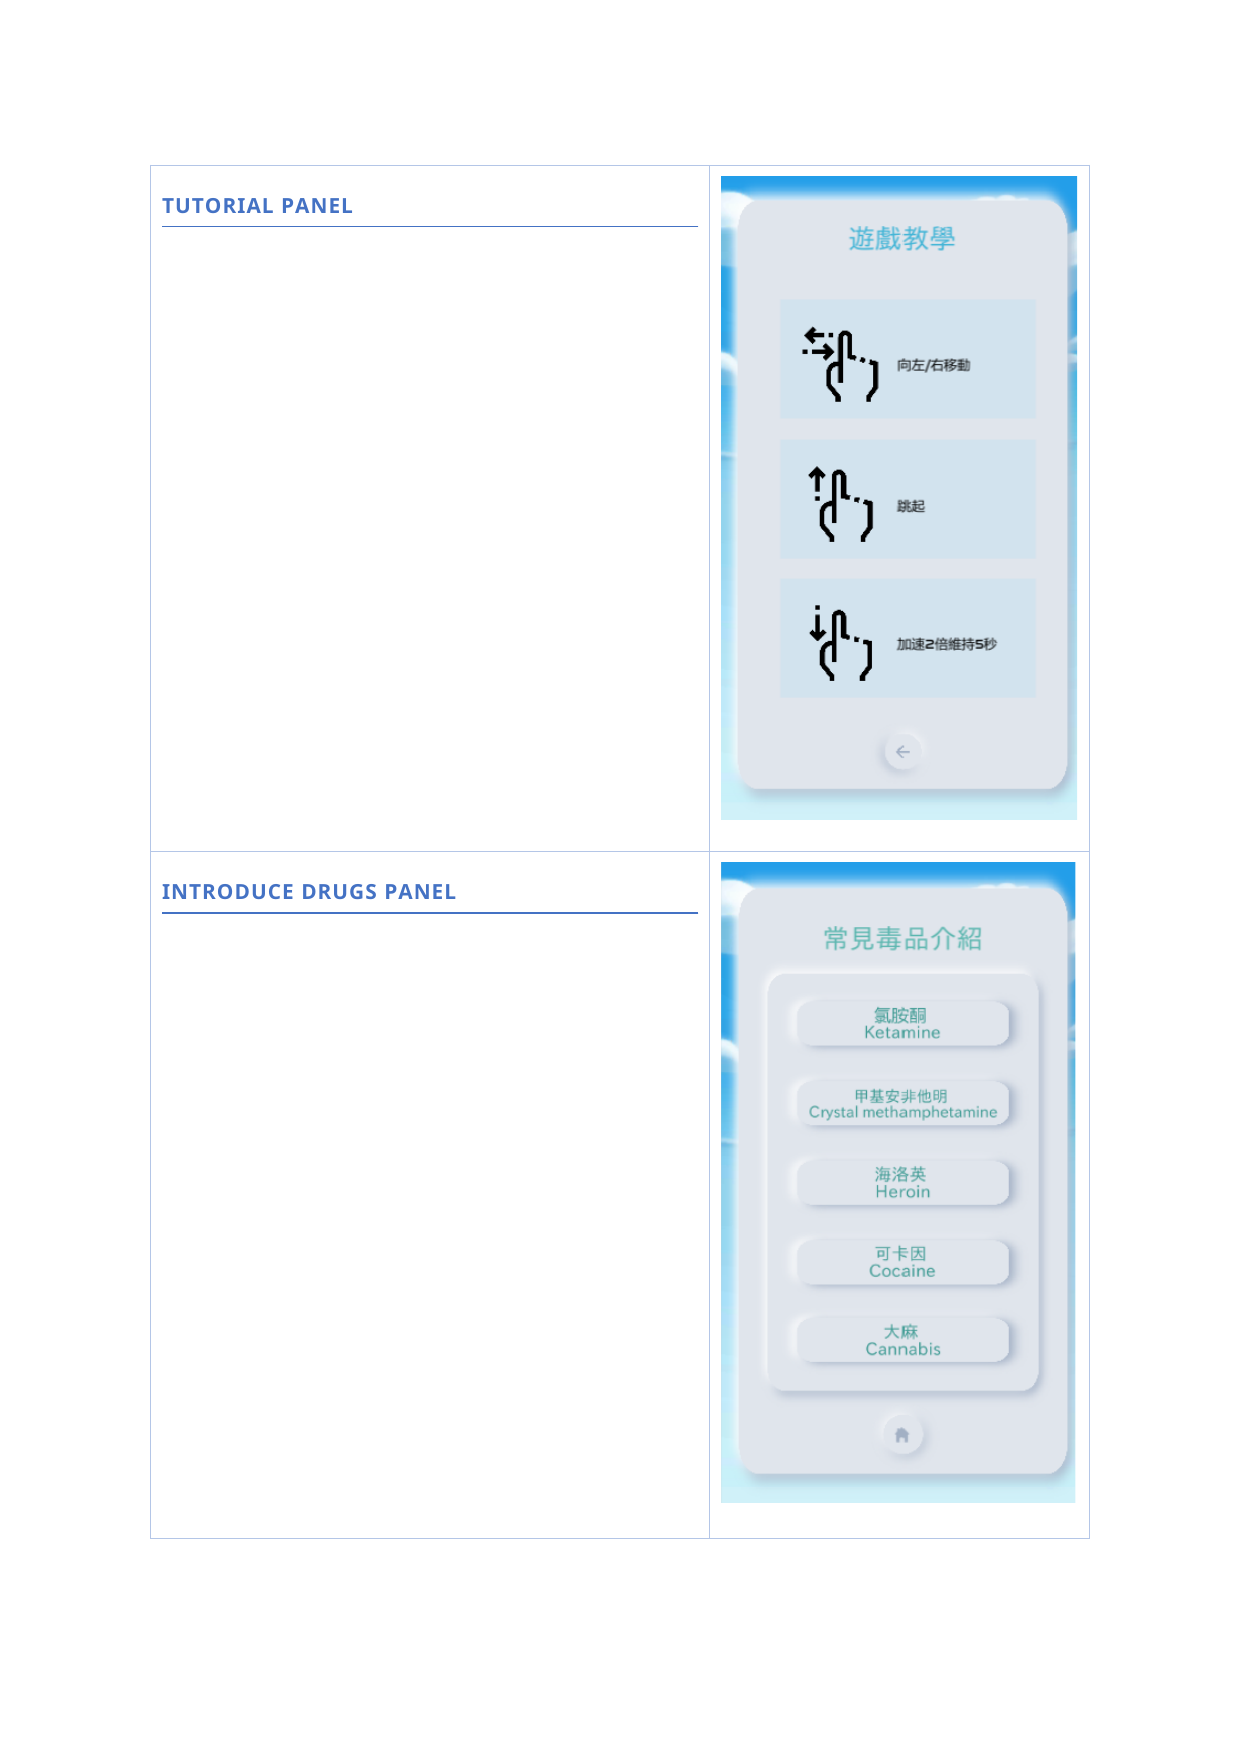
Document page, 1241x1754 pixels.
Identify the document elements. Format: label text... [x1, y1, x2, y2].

picture [721, 176, 1078, 820]
table_cell [710, 166, 1089, 851]
table_cell Tutorial Panel [151, 166, 709, 851]
table_cell Introduce Drugs Panel [151, 852, 709, 1537]
picture [721, 862, 1076, 1503]
table_cell [710, 852, 1089, 1537]
